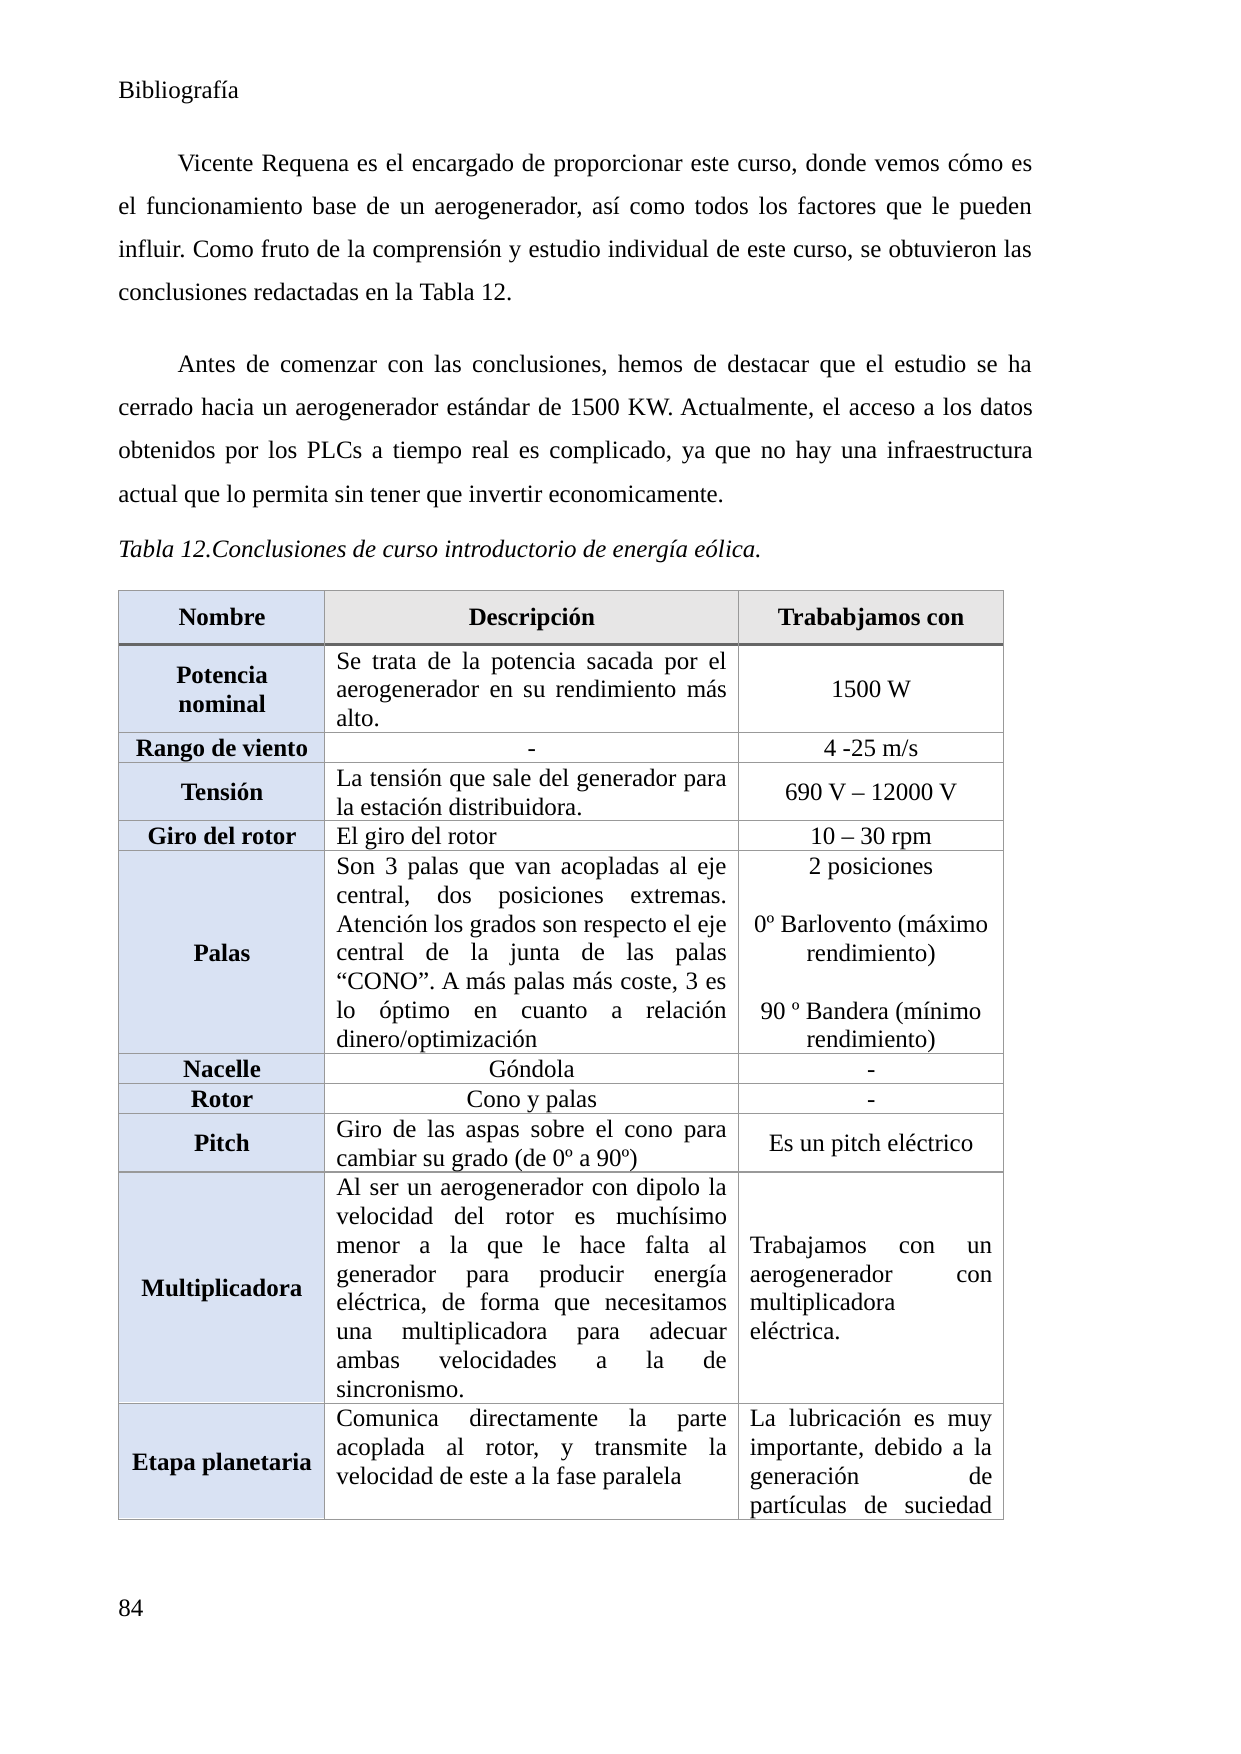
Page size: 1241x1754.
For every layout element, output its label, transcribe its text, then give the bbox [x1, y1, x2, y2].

table_cell Son 3 palas que van acopladas al eje central, dos posiciones extremas. Atención los grados son respecto el eje central de la junta de las palas “CONO”. A más palas más coste, 3 es lo óptimo en cuanto a relación dinero/optimización [325, 851, 738, 1053]
table_cell Es un pitch eléctrico [739, 1114, 1003, 1171]
table_cell Trabajamos con un aerogenerador con multiplicadora eléctrica. [739, 1173, 1003, 1402]
table_cell 4 -25 m/s [739, 733, 1003, 762]
table_cell 1500 W [739, 646, 1003, 732]
table_header Descripción [325, 591, 738, 643]
table_cell - [739, 1084, 1003, 1113]
table_cell Potencia nominal [119, 646, 324, 732]
table_cell Giro del rotor [119, 821, 324, 850]
table_cell La lubricación es muy importante, debido a la generación de partículas de suciedad que producen desgaste. [739, 1404, 1003, 1518]
table_header Nombre [119, 591, 324, 643]
text Vicente Requena es el encargado de proporcionar este curso, donde vemos cómo es el funcionamiento base de un aerogenerador, así como todos los factores que le pueden influir. Como fruto de la comprensión y estudio individual de este curso, se obtuvieron las conclusiones redactadas en la Tabla 12. [118, 148, 1033, 306]
table_cell Etapa planetaria [119, 1404, 324, 1518]
table_cell Palas [119, 851, 324, 1053]
text Antes de comenzar con las conclusiones, hemos de destacar que el estudio se ha cerrado hacia un aerogenerador estándar de 1500 KW. Actualmente, el acceso a los datos obtenidos por los PLCs a tiempo real es complicado, ya que no hay una infraestructura actual que lo permita sin tener que invertir economicamente. [118, 349, 1033, 507]
table_cell Nacelle [119, 1054, 324, 1083]
table_cell Góndola [325, 1054, 738, 1083]
table_cell La tensión que sale del generador para la estación distribuidora. [325, 763, 738, 820]
table_cell Pitch [119, 1114, 324, 1171]
table_cell - [739, 1054, 1003, 1083]
table_cell 2 posiciones 0º Barlovento (máximo rendimiento) 90 º Bandera (mínimo rendimiento) [739, 851, 1003, 1053]
table_cell Tensión [119, 763, 324, 820]
table_header Trababjamos con [739, 591, 1003, 643]
table_cell 690 V – 12000 V [739, 763, 1003, 820]
table_cell Multiplicadora [119, 1173, 324, 1402]
table_cell Se trata de la potencia sacada por el aerogenerador en su rendimiento más alto. [325, 646, 738, 732]
table_cell Cono y palas [325, 1084, 738, 1113]
table_cell 10 – 30 rpm [739, 821, 1003, 850]
table_cell Rango de viento [119, 733, 324, 762]
table_cell Al ser un aerogenerador con dipolo la velocidad del rotor es muchísimo menor a la que le hace falta al generador para producir energía eléctrica, de forma que necesitamos una multiplicadora para adecuar ambas velocidades a la de sincronismo. [325, 1173, 738, 1402]
table_cell El giro del rotor [325, 821, 738, 850]
table_cell Giro de las aspas sobre el cono para cambiar su grado (de 0º a 90º) [325, 1114, 738, 1171]
text Tabla 12.Conclusiones de curso introductorio de energía eólica. [118, 534, 1033, 563]
table_cell Comunica directamente la parte acoplada al rotor, y transmite la velocidad de este a la fase paralela [325, 1404, 738, 1518]
table_cell Rotor [119, 1084, 324, 1113]
table_cell - [325, 733, 738, 762]
